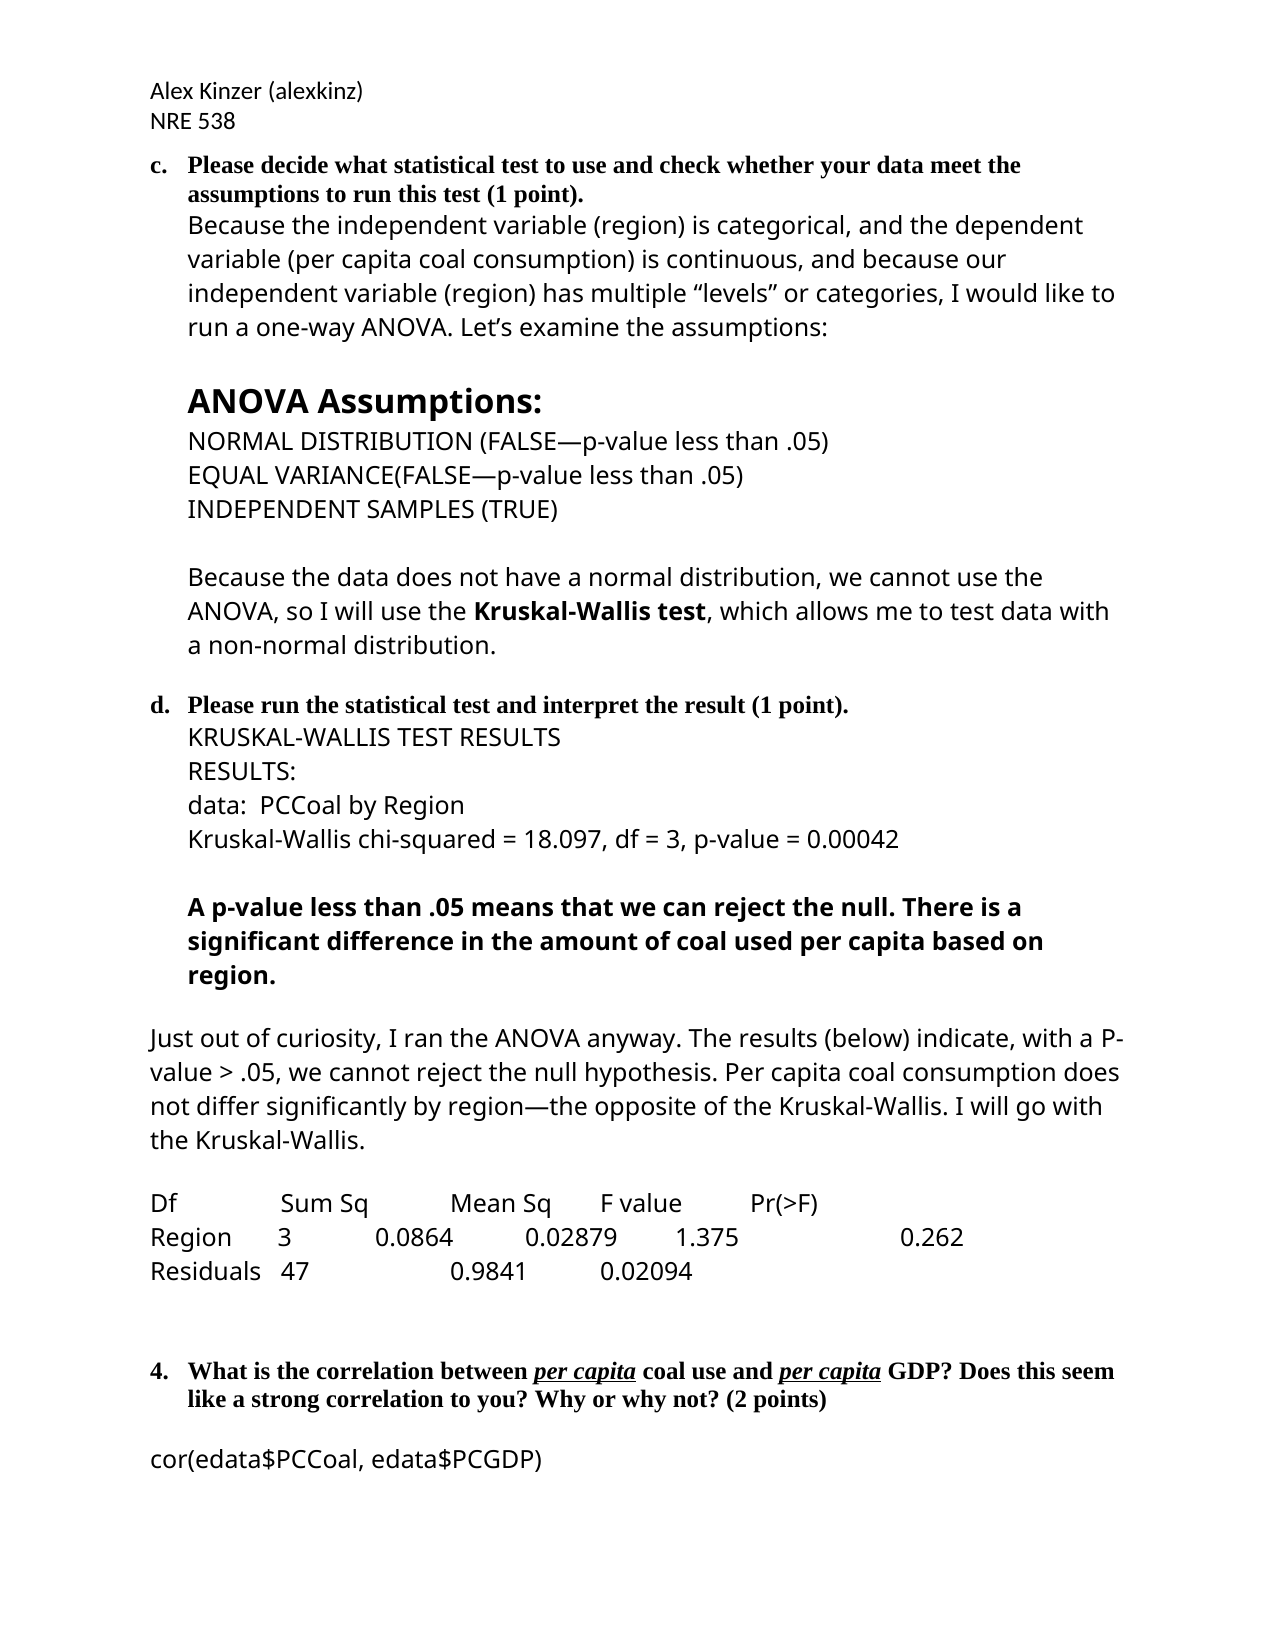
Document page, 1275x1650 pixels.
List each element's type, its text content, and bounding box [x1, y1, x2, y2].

list Please decide what statistical test to use and check whether your data meet the assumptions to run this test (1 point). [150, 150, 1125, 207]
list NORMAL DISTRIBUTION (FALSE—p-value less than .05) [187, 423, 1125, 457]
text Region 3 0.0864 0.02879 1.375 0.262 [150, 1219, 1125, 1253]
list Please run the statistical test and interpret the result (1 point). [150, 690, 1125, 719]
list What is the correlation between per capita coal use and per capita GDP? Does this seem like a strong correlation to you? Why or why not? (2 points) [150, 1356, 1125, 1413]
list Kruskal-Wallis chi-squared = 18.097, df = 3, p-value = 0.00042 [187, 821, 1125, 855]
list EQUAL VARIANCE(FALSE—p-value less than .05) [187, 457, 1125, 491]
list KRUSKAL-WALLIS TEST RESULTS [187, 719, 1125, 753]
text cor(edata$PCCoal, edata$PCGDP) [150, 1442, 1125, 1476]
list ANOVA Assumptions: [187, 378, 1125, 423]
list data: PCCoal by Region [187, 787, 1125, 821]
text Residuals 47 0.9841 0.02094 [150, 1253, 1125, 1288]
list INDEPENDENT SAMPLES (TRUE) [187, 491, 1125, 525]
list Because the independent variable (region) is categorical, and the dependent variable (per capita coal consumption) is continuous, and because our independent variable (region) has multiple “levels” or categories, I would like to run a one-way ANOVA. Let’s examine the assumptions: [187, 207, 1125, 344]
list Because the data does not have a normal distribution, we cannot use the ANOVA, so I will use the Kruskal-Wallis test, which allows me to test data with a non-normal distribution. [187, 559, 1125, 662]
list RESULTS: [187, 753, 1125, 787]
text Df Sum Sq Mean Sq F value Pr(>F) [150, 1185, 1125, 1219]
text Just out of curiosity, I ran the ANOVA anyway. The results (below) indicate, with a P-value > .05, we cannot reject the null hypothesis. Per capita coal consumption does not differ significantly by region—the opposite of the Kruskal-Wallis. I will go with the Kruskal-Wallis. [150, 1020, 1125, 1157]
list A p-value less than .05 means that we can reject the null. There is a significant difference in the amount of coal used per capita based on region. [187, 889, 1125, 992]
